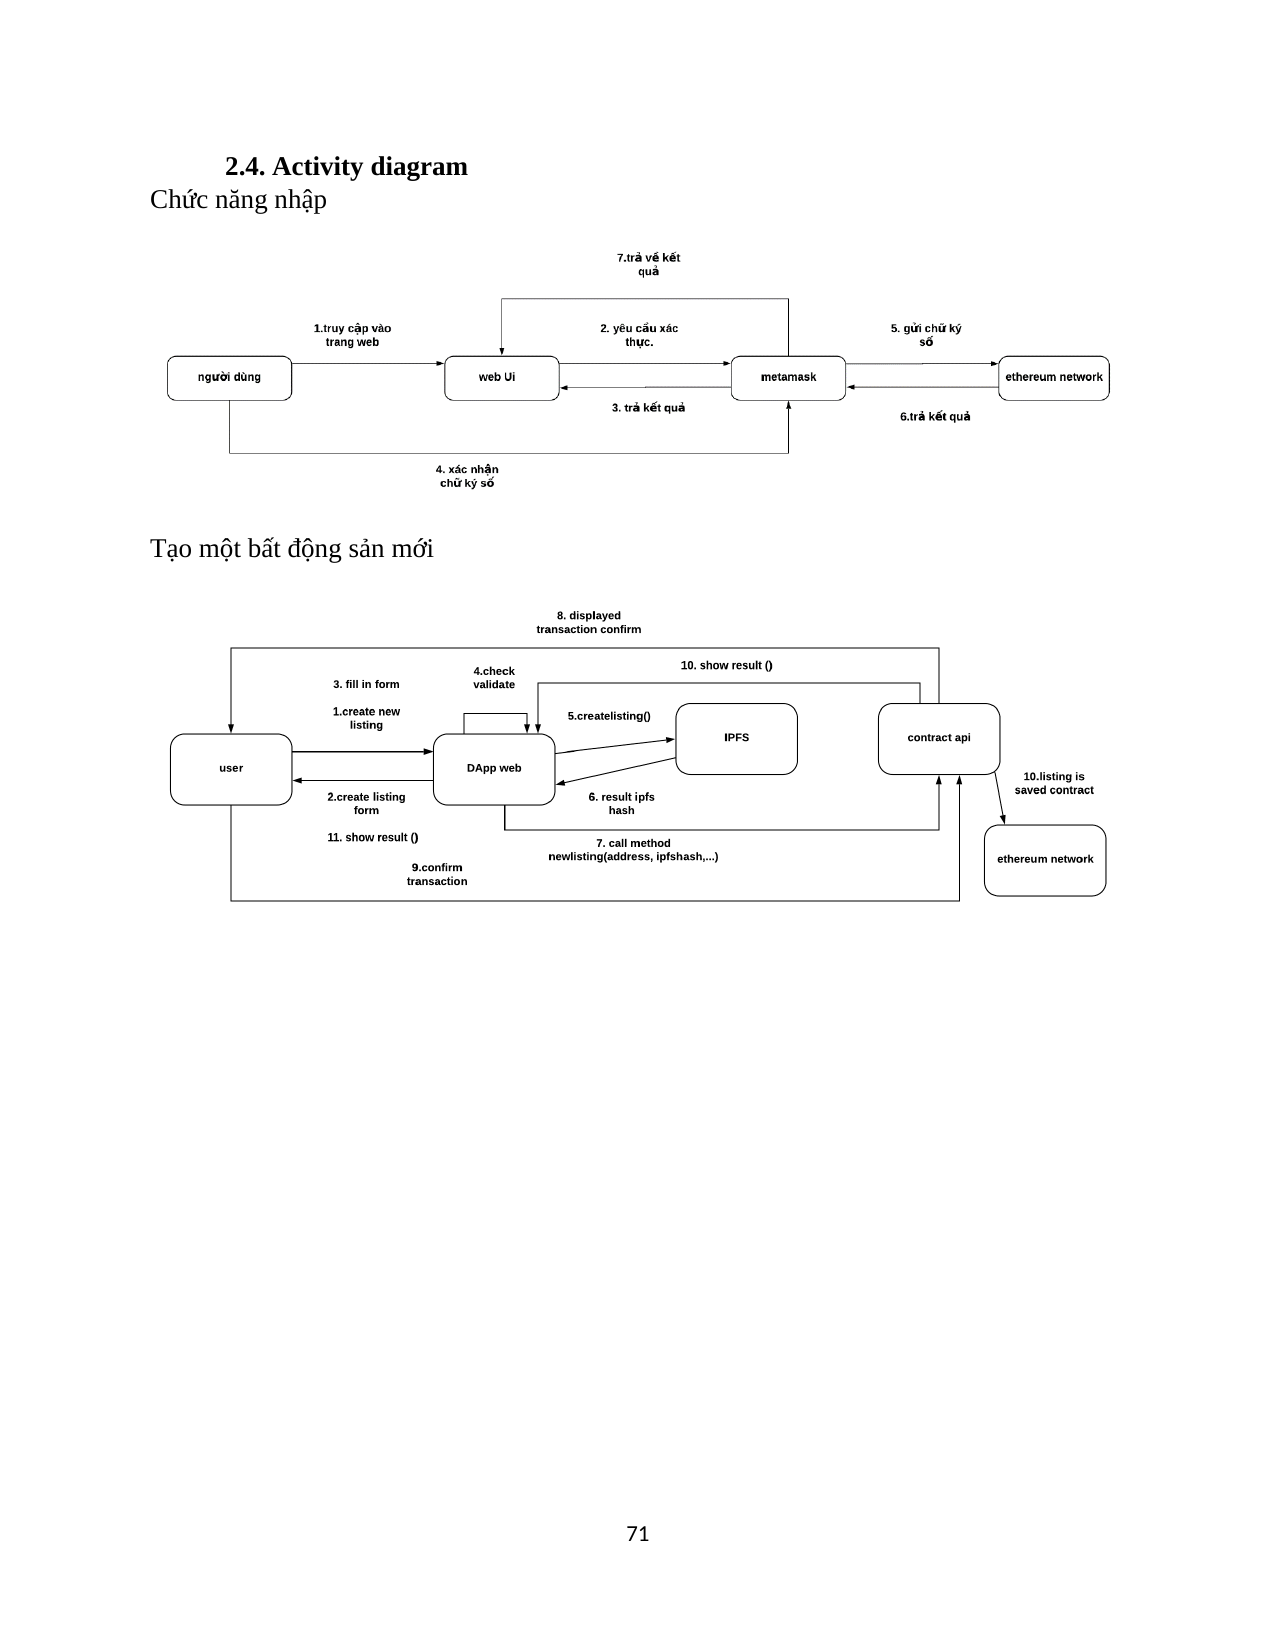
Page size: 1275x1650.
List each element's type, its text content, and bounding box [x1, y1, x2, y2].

text Tạo một bất động sản mới [150, 532, 1125, 563]
picture [150, 233, 1125, 514]
text Chức năng nhập [150, 183, 1125, 215]
picture [150, 582, 1125, 921]
subtitle Activity diagram [225, 150, 1125, 181]
